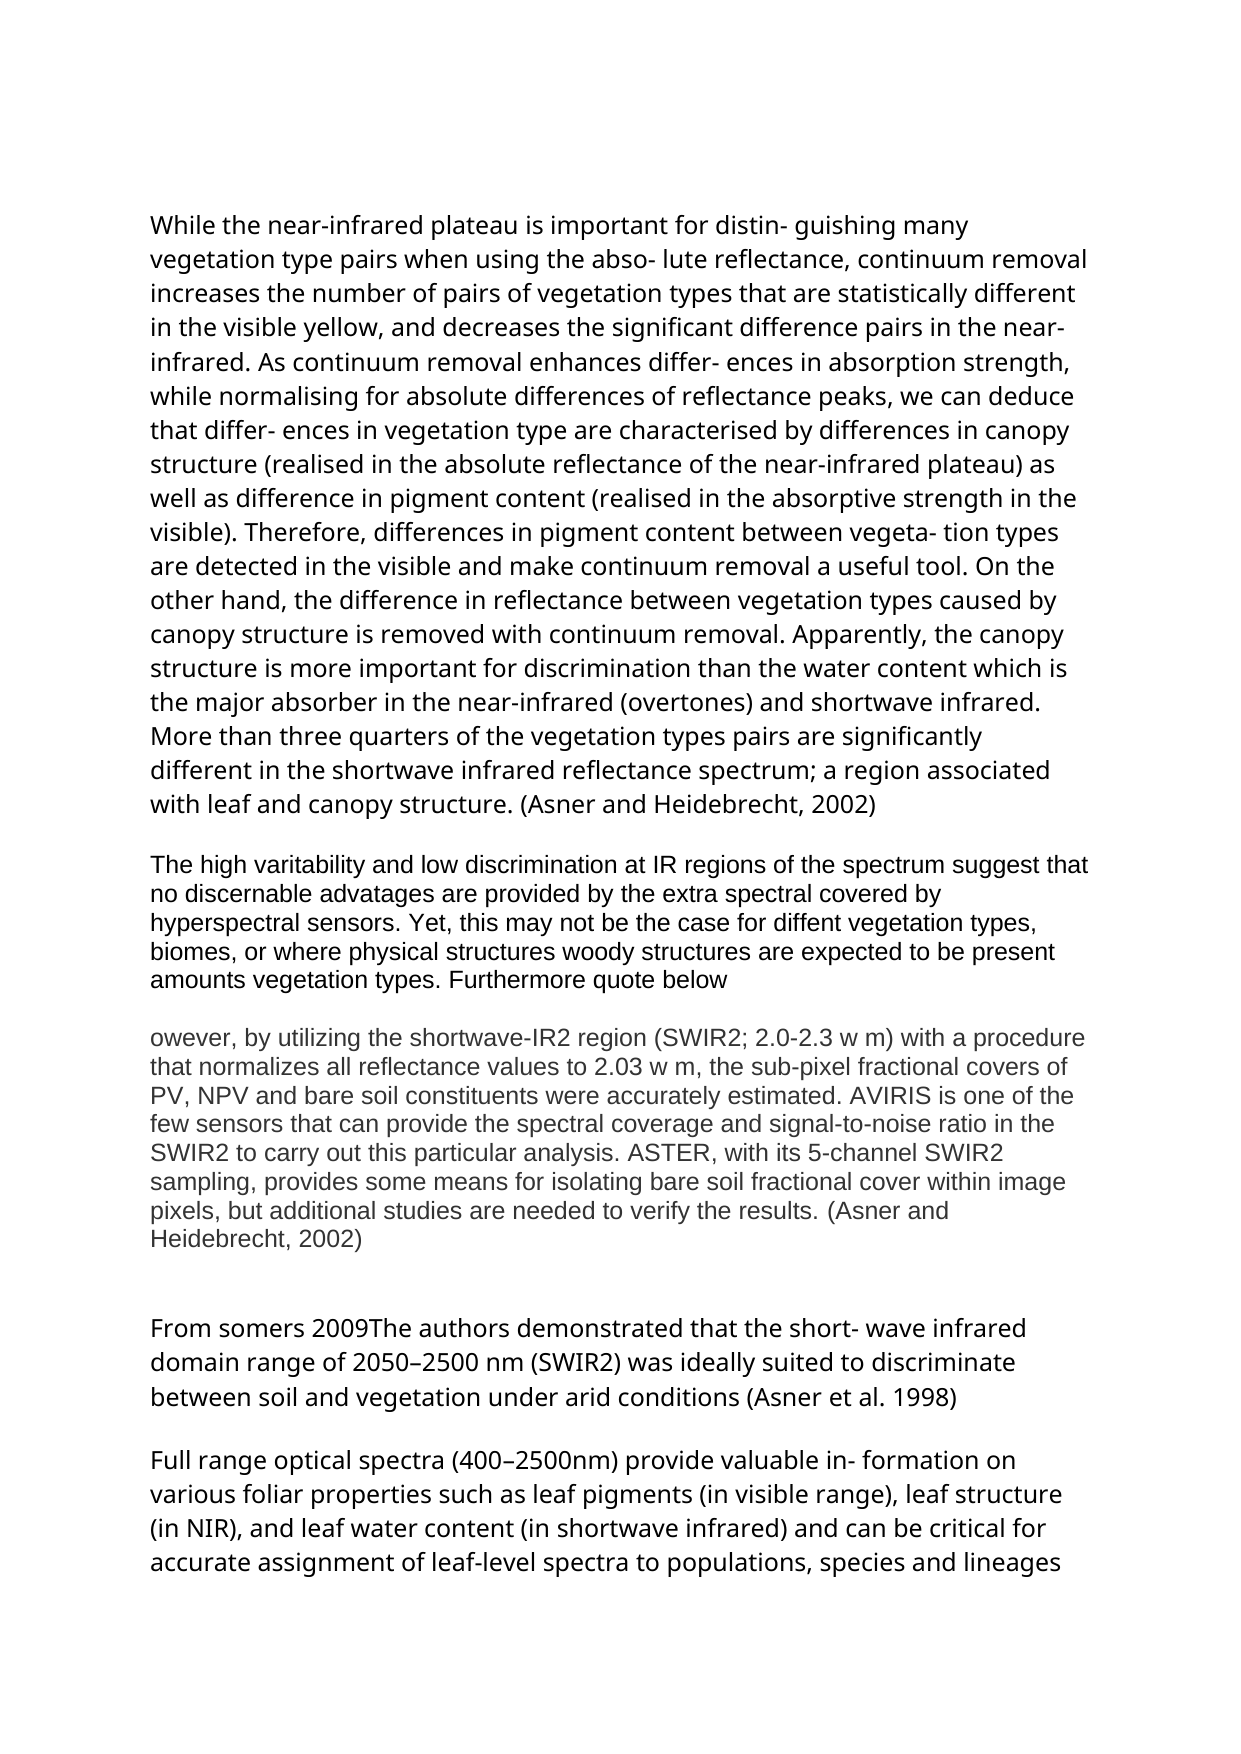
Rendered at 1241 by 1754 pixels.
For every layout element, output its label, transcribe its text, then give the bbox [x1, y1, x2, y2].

text While the near-infrared plateau is important for distin- guishing many vegetation type pairs when using the abso- lute reflectance, continuum removal increases the number of pairs of vegetation types that are statistically different in the visible yellow, and decreases the significant difference pairs in the near-infrared. As continuum removal enhances differ- ences in absorption strength, while normalising for absolute differences of reflectance peaks, we can deduce that differ- ences in vegetation type are characterised by differences in canopy structure (realised in the absolute reflectance of the near-infrared plateau) as well as difference in pigment content (realised in the absorptive strength in the visible). Therefore, differences in pigment content between vegeta- tion types are detected in the visible and make continuum removal a useful tool. On the other hand, the difference in reflectance between vegetation types caused by canopy structure is removed with continuum removal. Apparently, the canopy structure is more important for discrimination than the water content which is the major absorber in the near-infrared (overtones) and shortwave infrared. More than three quarters of the vegetation types pairs are significantly different in the shortwave infrared reflectance spectrum; a region associated with leaf and canopy structure. (Asner and Heidebrecht, 2002) [150, 208, 1090, 821]
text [150, 1442, 1090, 1579]
text owever, by utilizing the shortwave-IR2 region (SWIR2; 2.0-2.3 w m) with a procedure that normalizes all reflectance values to 2.03 w m, the sub-pixel fractional covers of PV, NPV and bare soil constituents were accurately estimated. AVIRIS is one of the few sensors that can provide the spectral coverage and signal-to-noise ratio in the SWIR2 to carry out this particular analysis. ASTER, with its 5-channel SWIR2 sampling, provides some means for isolating bare soil fractional cover within image pixels, but additional studies are needed to verify the results. (Asner and Heidebrecht, 2002) [150, 1023, 1090, 1253]
text The high varitability and low discrimination at IR regions of the spectrum suggest that no discernable advatages are provided by the extra spectral covered by hyperspectral sensors. Yet, this may not be the case for diffent vegetation types, biomes, or where physical structures woody structures are expected to be present amounts vegetation types. Furthermore quote below [150, 850, 1090, 994]
text From somers 2009The authors demonstrated that the short- wave infrared domain range of 2050–2500 nm (SWIR2) was ideally suited to discriminate between soil and vegetation under arid conditions (Asner et al. 1998) [150, 1311, 1090, 1413]
